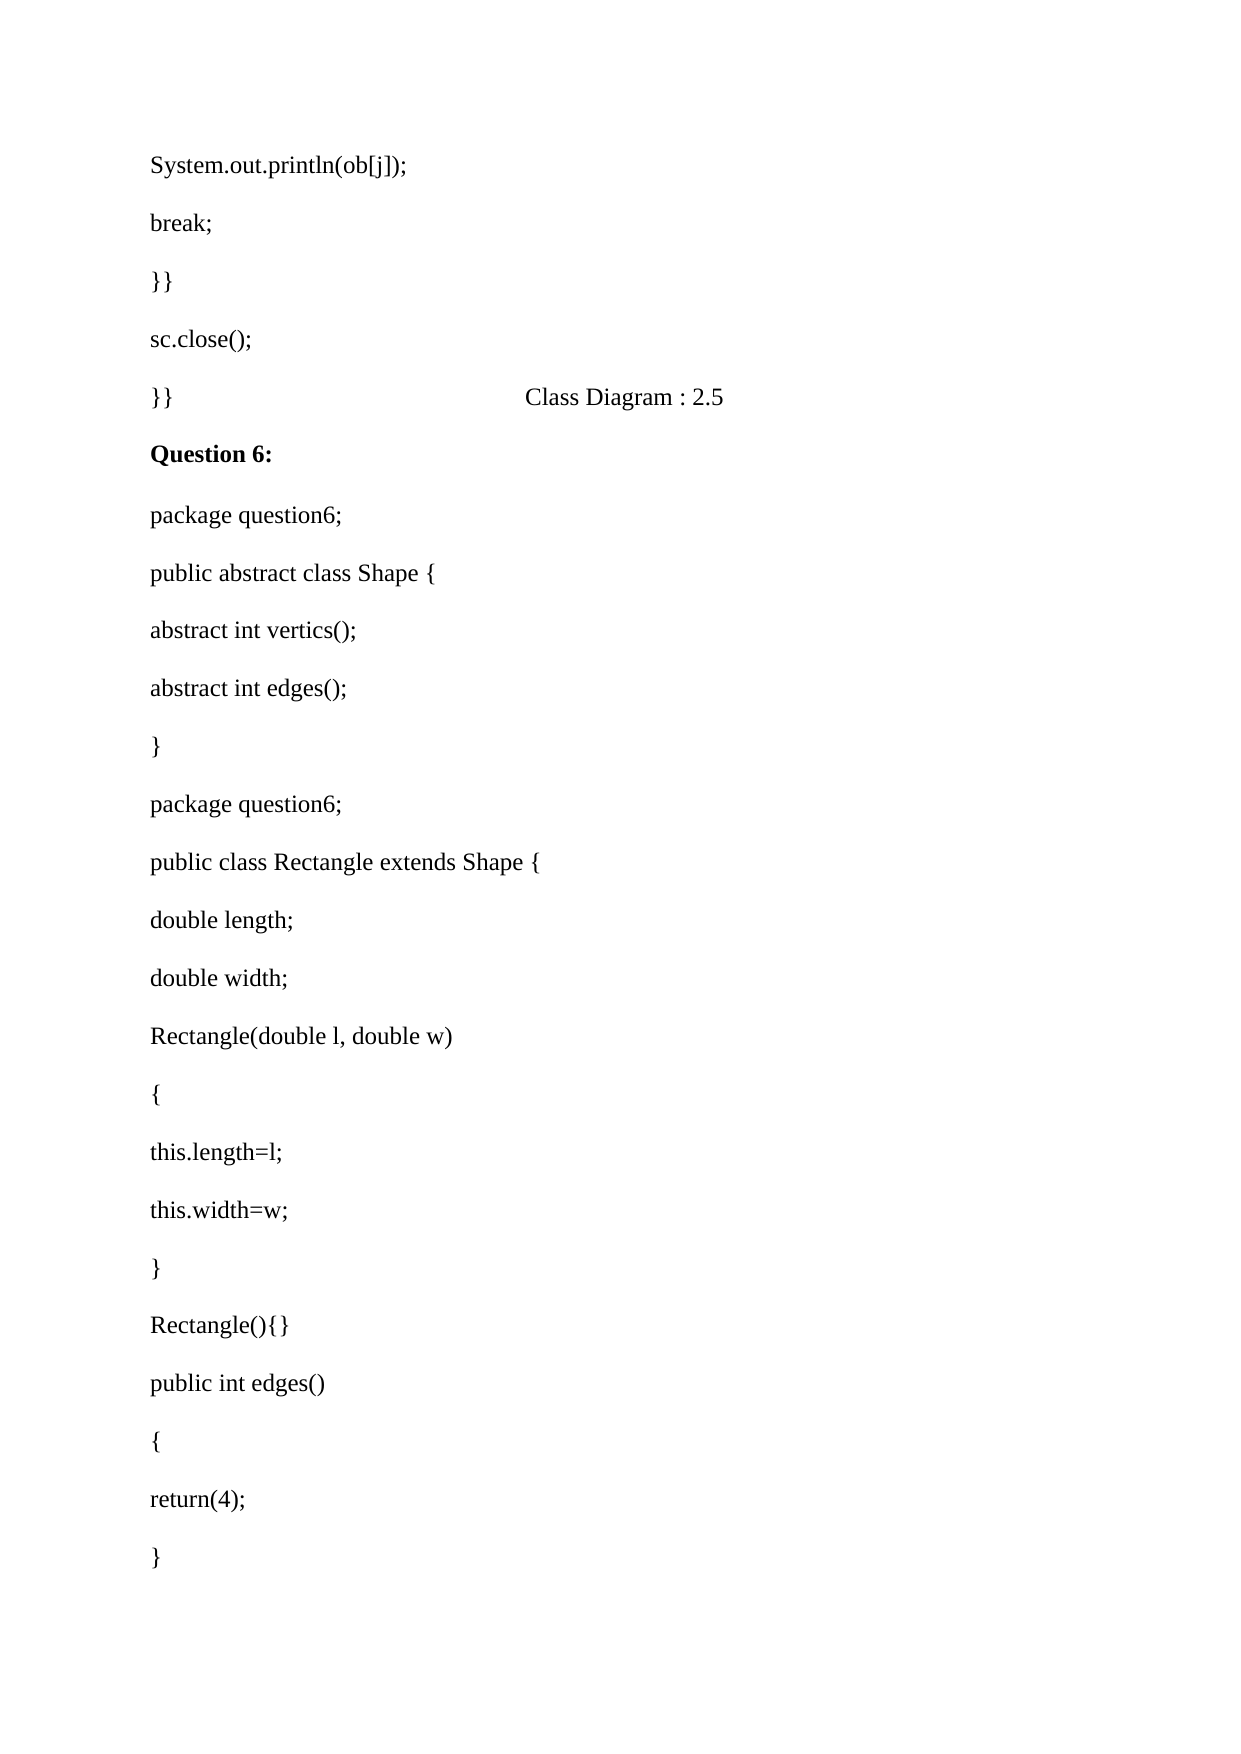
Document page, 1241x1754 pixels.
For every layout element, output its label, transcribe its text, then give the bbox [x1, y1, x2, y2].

text } [150, 1253, 1090, 1281]
text Rectangle(double l, double w) [150, 1021, 1090, 1050]
text { [150, 1426, 1090, 1455]
text return(4); [150, 1484, 1090, 1513]
text }} Class Diagram : 2.5 [150, 382, 1090, 410]
text Rectangle(){} [150, 1311, 1090, 1339]
text break; [150, 208, 1090, 237]
text } [150, 731, 1090, 760]
text package question6; [150, 500, 1090, 528]
text }} [150, 266, 1090, 294]
text double length; [150, 905, 1090, 934]
text abstract int edges(); [150, 673, 1090, 702]
text System.out.println(ob[j]); [150, 150, 1090, 179]
text package question6; [150, 789, 1090, 818]
text double width; [150, 963, 1090, 992]
text abstract int vertics(); [150, 616, 1090, 644]
text Question 6: [150, 439, 1090, 468]
text this.width=w; [150, 1195, 1090, 1223]
text public class Rectangle extends Shape { [150, 847, 1090, 876]
text { [150, 1079, 1090, 1108]
text public int edges() [150, 1368, 1090, 1397]
text this.length=l; [150, 1137, 1090, 1166]
text } [150, 1542, 1090, 1571]
text sc.close(); [150, 324, 1090, 352]
text public abstract class Shape { [150, 558, 1090, 586]
